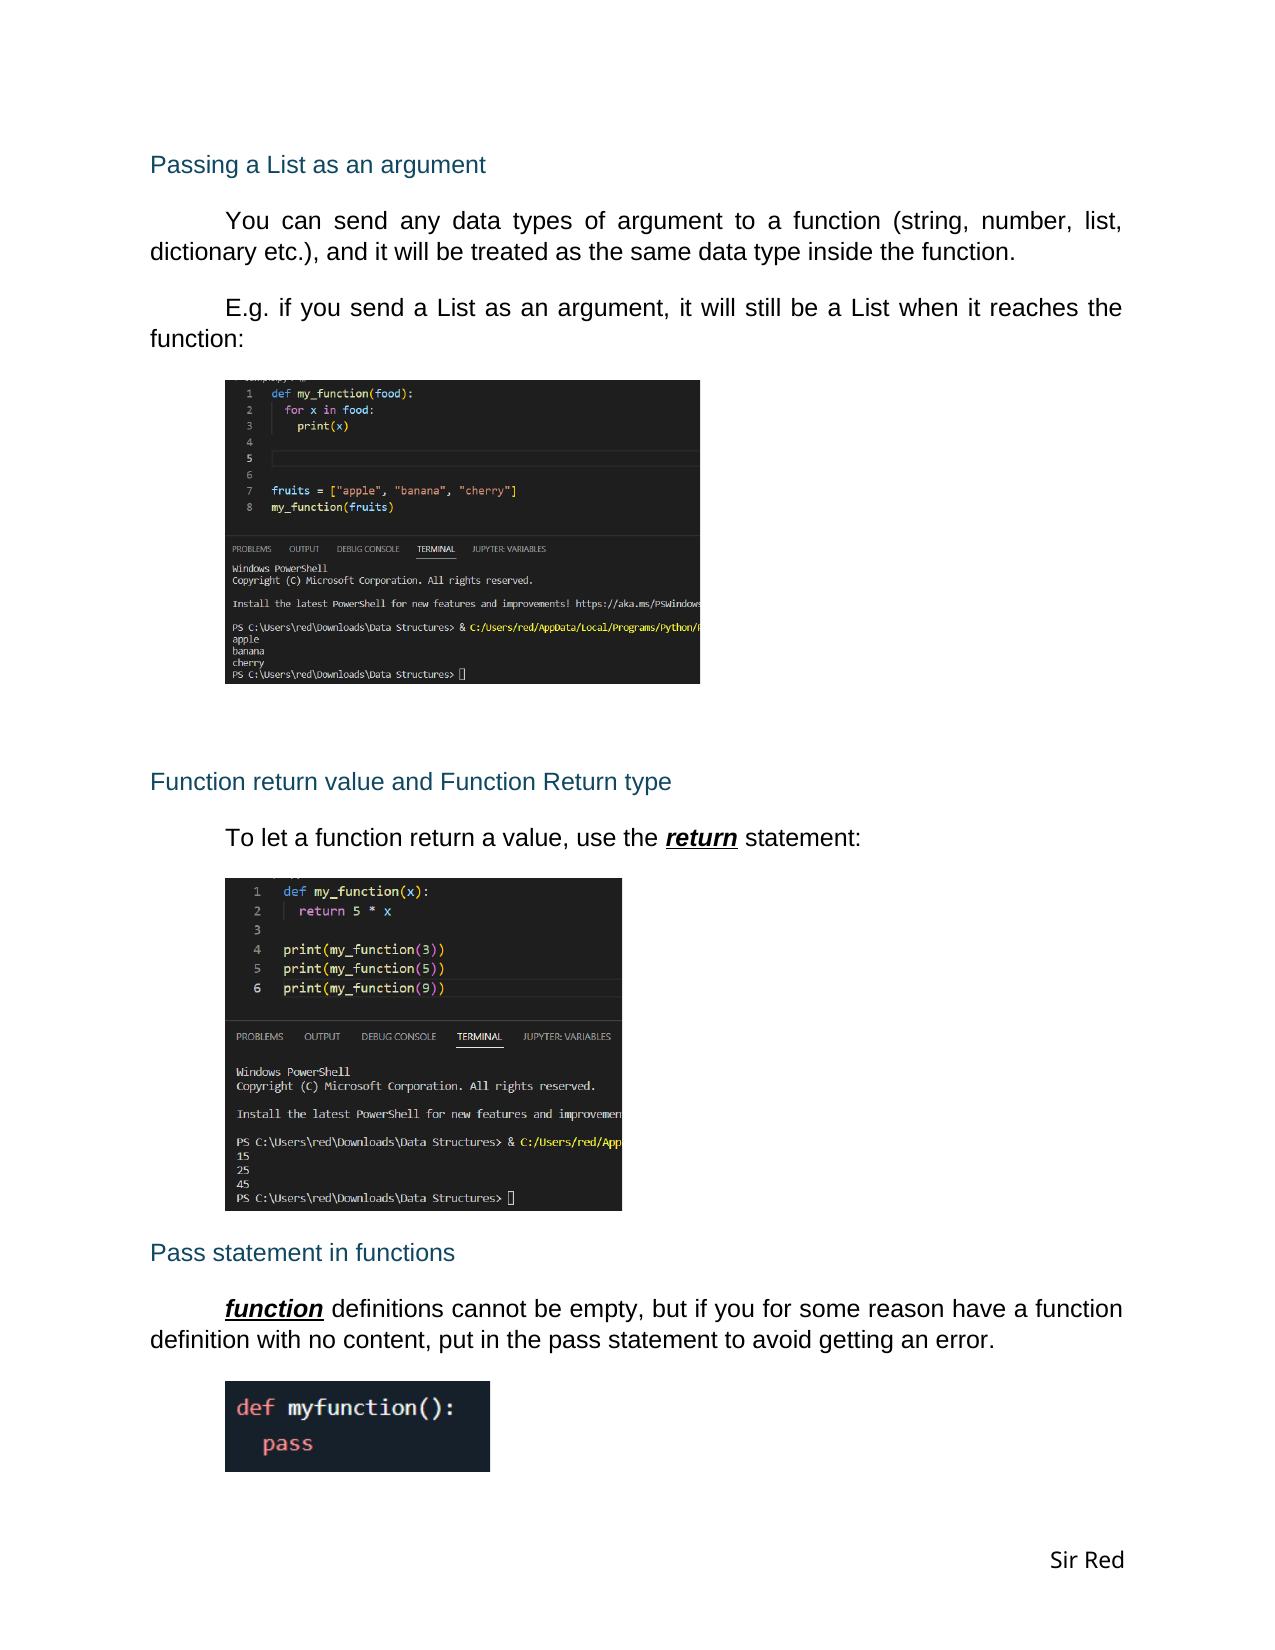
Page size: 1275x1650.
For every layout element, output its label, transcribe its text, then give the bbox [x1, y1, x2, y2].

picture [225, 380, 700, 684]
subtitle Passing a List as an argument [150, 150, 1125, 179]
picture [225, 1381, 490, 1472]
text E.g. if you send a List as an argument, it will still be a List when it reaches the function: [150, 293, 1125, 353]
text function definitions cannot be empty, but if you for some reason have a function definition with no content, put in the pass statement to avoid getting an error. [150, 1294, 1125, 1354]
text To let a function return a value, use the return statement: [150, 823, 1125, 851]
text You can send any data types of argument to a function (string, number, list, dictionary etc.), and it will be treated as the same data type inside the function. [150, 206, 1125, 266]
picture [225, 878, 623, 1211]
subtitle Pass statement in functions [150, 1238, 1125, 1267]
subtitle Function return value and Function Return type [150, 767, 1125, 795]
